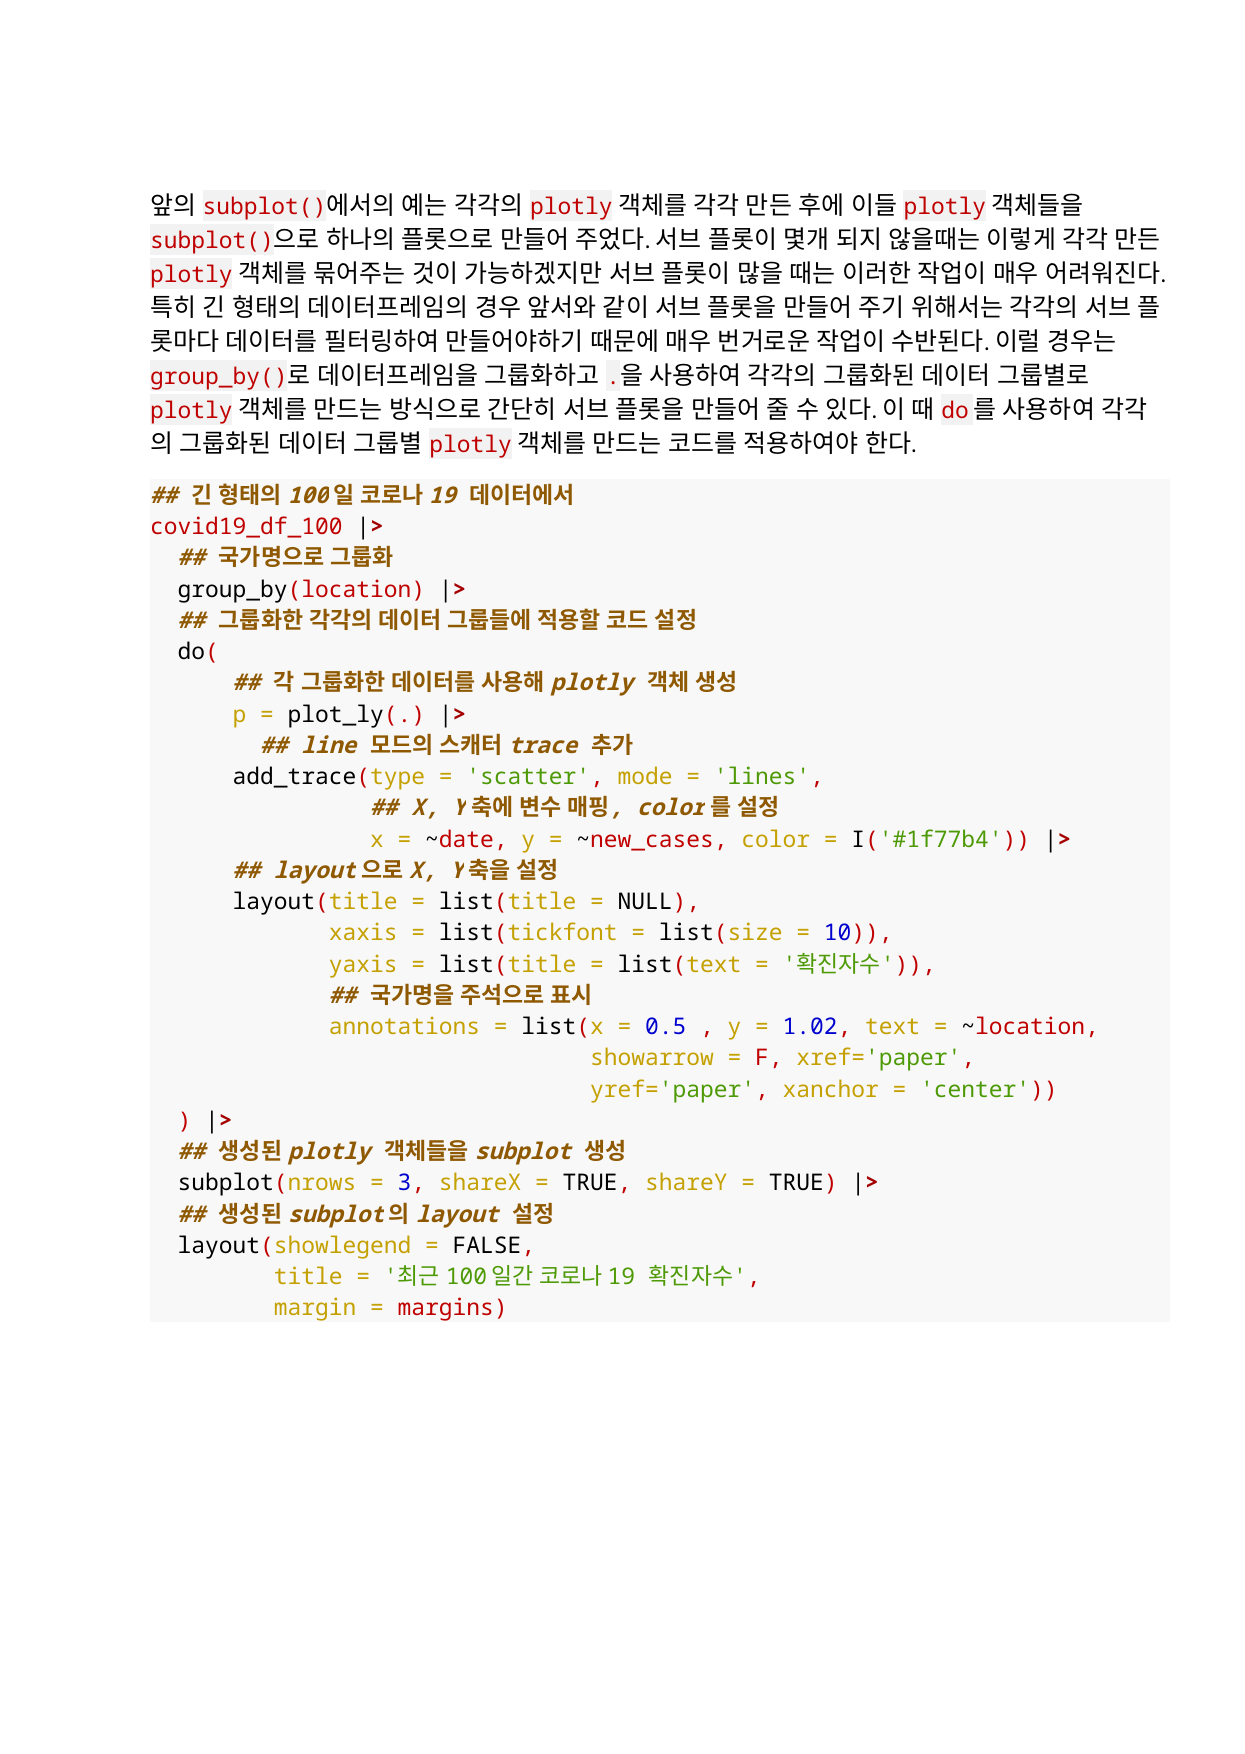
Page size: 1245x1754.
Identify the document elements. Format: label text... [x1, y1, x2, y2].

text ## 긴 형태의 100일 코로나19 데이터에서 covid19_df_100 |> ## 국가명으로 그룹화 group_by(location) |> ## 그룹화한 각각의 데이터 그룹들에 적용할 코드 설정 do( ## 각 그룹화한 데이터를 사용해 plotly 객체 생성 p = plot_ly(.) |> ## line 모드의 스캐터 trace 추가 add_trace(type = 'scatter', mode = 'lines', ## X, Y축에 변수 매핑, color를 설정 x = ~date, y = ~new_cases, color = I('#1f77b4')) |> ## layout으로 X, Y축을 설정 layout(title = list(title = NULL), xaxis = list(tickfont = list(size = 10)), yaxis = list(title = list(text = '확진자수')), ## 국가명을 주석으로 표시 annotations = list(x = 0.5 , y = 1.02, text = ~location, showarrow = F, xref='paper', yref='paper', xanchor = 'center')) ) |> ## 생성된 plotly 객체들을 subplot 생성 subplot(nrows = 3, shareX = TRUE, shareY = TRUE) |> ## 생성된 subplot의 layout 설정 layout(showlegend = FALSE, title = '최근 100일간 코로나19 확진자수', margin = margins) [150, 479, 1170, 1322]
text 앞의 subplot()에서의 예는 각각의 plotly 객체를 각각 만든 후에 이들 plotly 객체들을 subplot()으로 하나의 플롯으로 만들어 주었다. 서브 플롯이 몇개 되지 않을때는 이렇게 각각 만든 plotly 객체를 묶어주는 것이 가능하겠지만 서브 플롯이 많을 때는 이러한 작업이 매우 어려워진다. 특히 긴 형태의 데이터프레임의 경우 앞서와 같이 서브 플롯을 만들어 주기 위해서는 각각의 서브 플롯마다 데이터를 필터링하여 만들어야하기 때문에 매우 번거로운 작업이 수반된다. 이럴 경우는 group_by()로 데이터프레임을 그룹화하고 .을 사용하여 각각의 그룹화된 데이터 그룹별로 plotly 객체를 만드는 방식으로 간단히 서브 플롯을 만들어 줄 수 있다. 이 때 do를 사용하여 각각의 그룹화된 데이터 그룹별 plotly 객체를 만드는 코드를 적용하여야 한다. [150, 187, 1170, 460]
